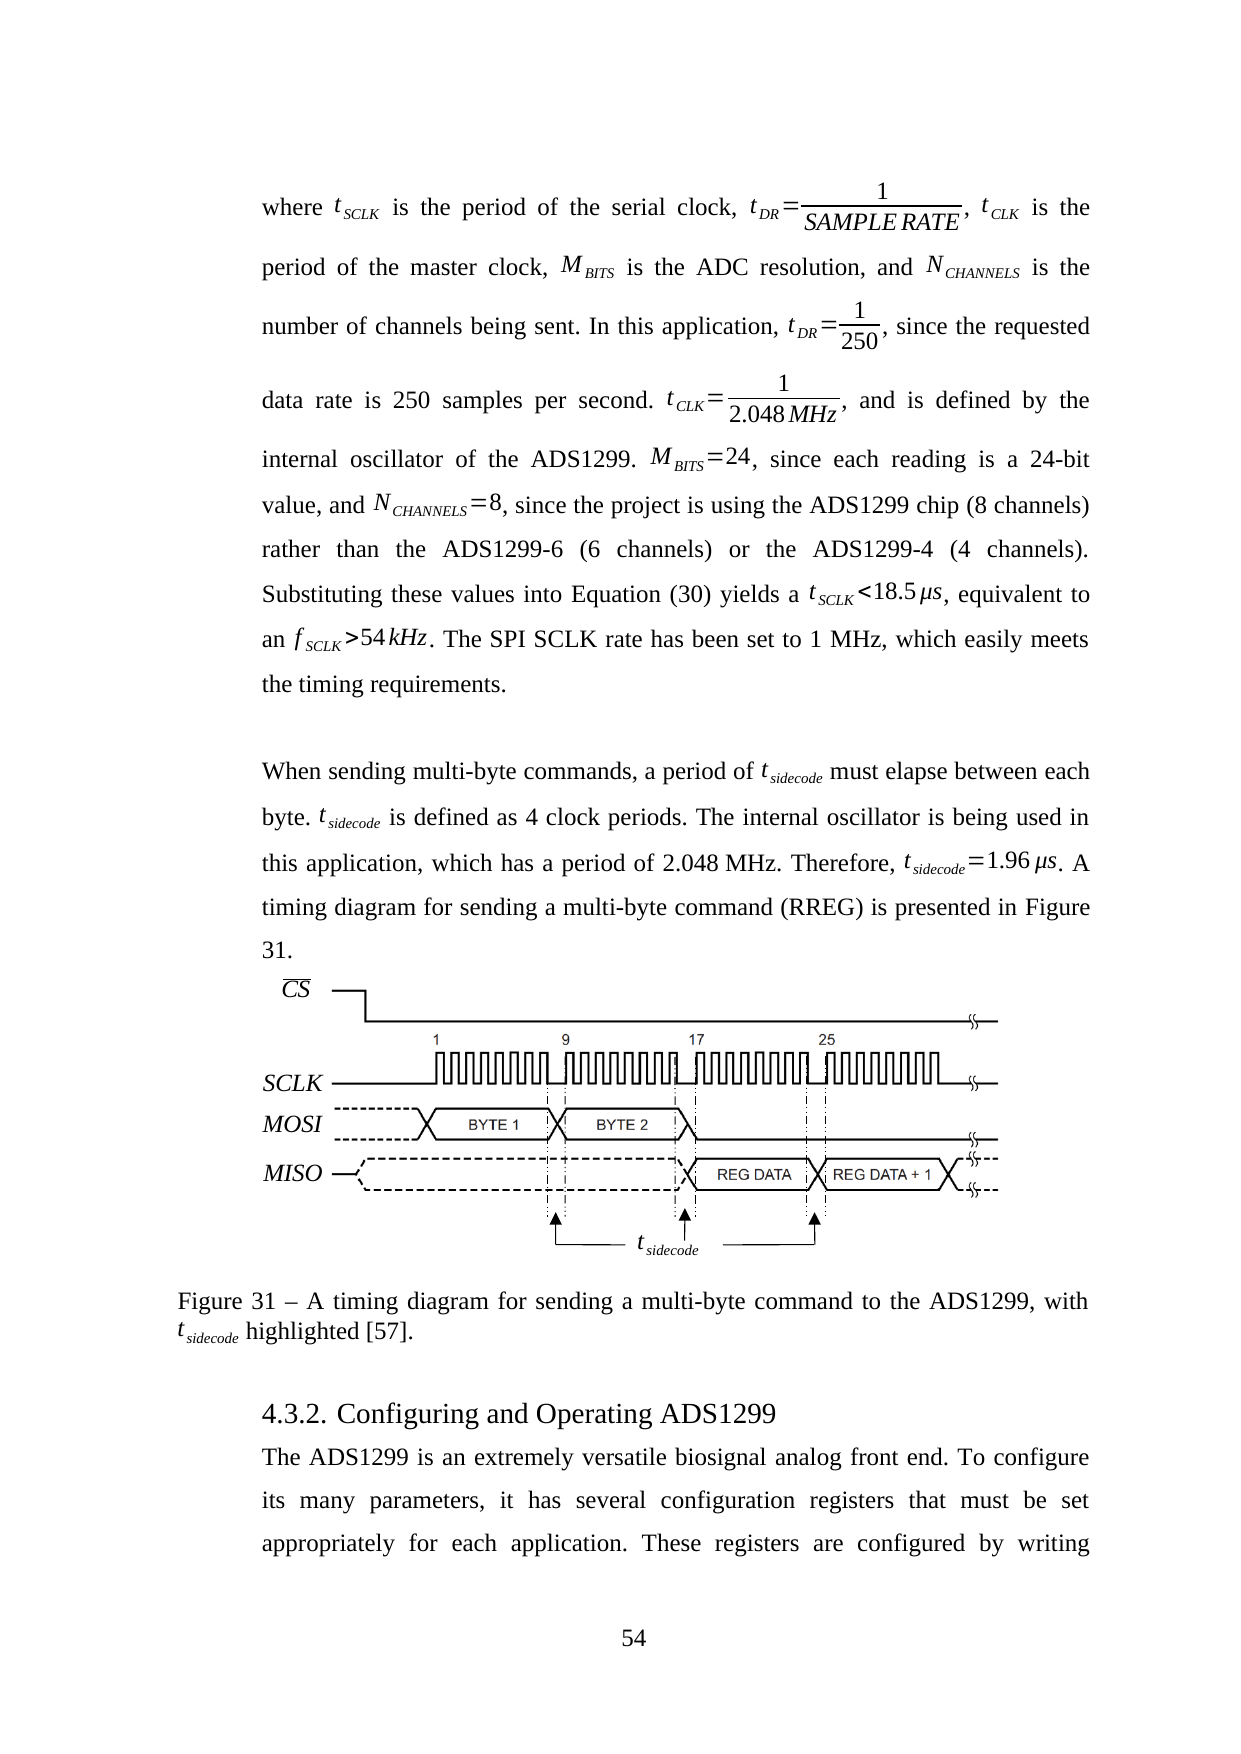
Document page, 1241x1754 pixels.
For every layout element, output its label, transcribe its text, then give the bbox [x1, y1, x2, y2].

text where is the period of the serial clock, , is the period of the master clock, is the ADC resolution, and is the number of channels being sent. In this application, , since the requested data rate is 250 samples per second. , and is defined by the internal oscillator of the ADS1299. , since each reading is a 24-bit value, and , since the project is using the ADS1299 chip (8 channels) rather than the ADS1299-6 (6 channels) or the ADS1299-4 (4 channels). Substituting these values into Equation (30) yields a , equivalent to an . The SPI SCLK rate has been set to 1 MHz, which easily meets the timing requirements. [262, 177, 1090, 698]
text When sending multi-byte commands, a period of must elapse between each byte. is defined as 4 clock periods. The internal oscillator is being used in this application, which has a period of 2.048 MHz. Therefore, . A timing diagram for sending a multi-byte command (RREG) is presented in Figure 31. [262, 755, 1090, 964]
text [262, 1442, 1090, 1557]
picture [265, 980, 1002, 1205]
subtitle Configuring and Operating ADS1299 [262, 1396, 1090, 1429]
